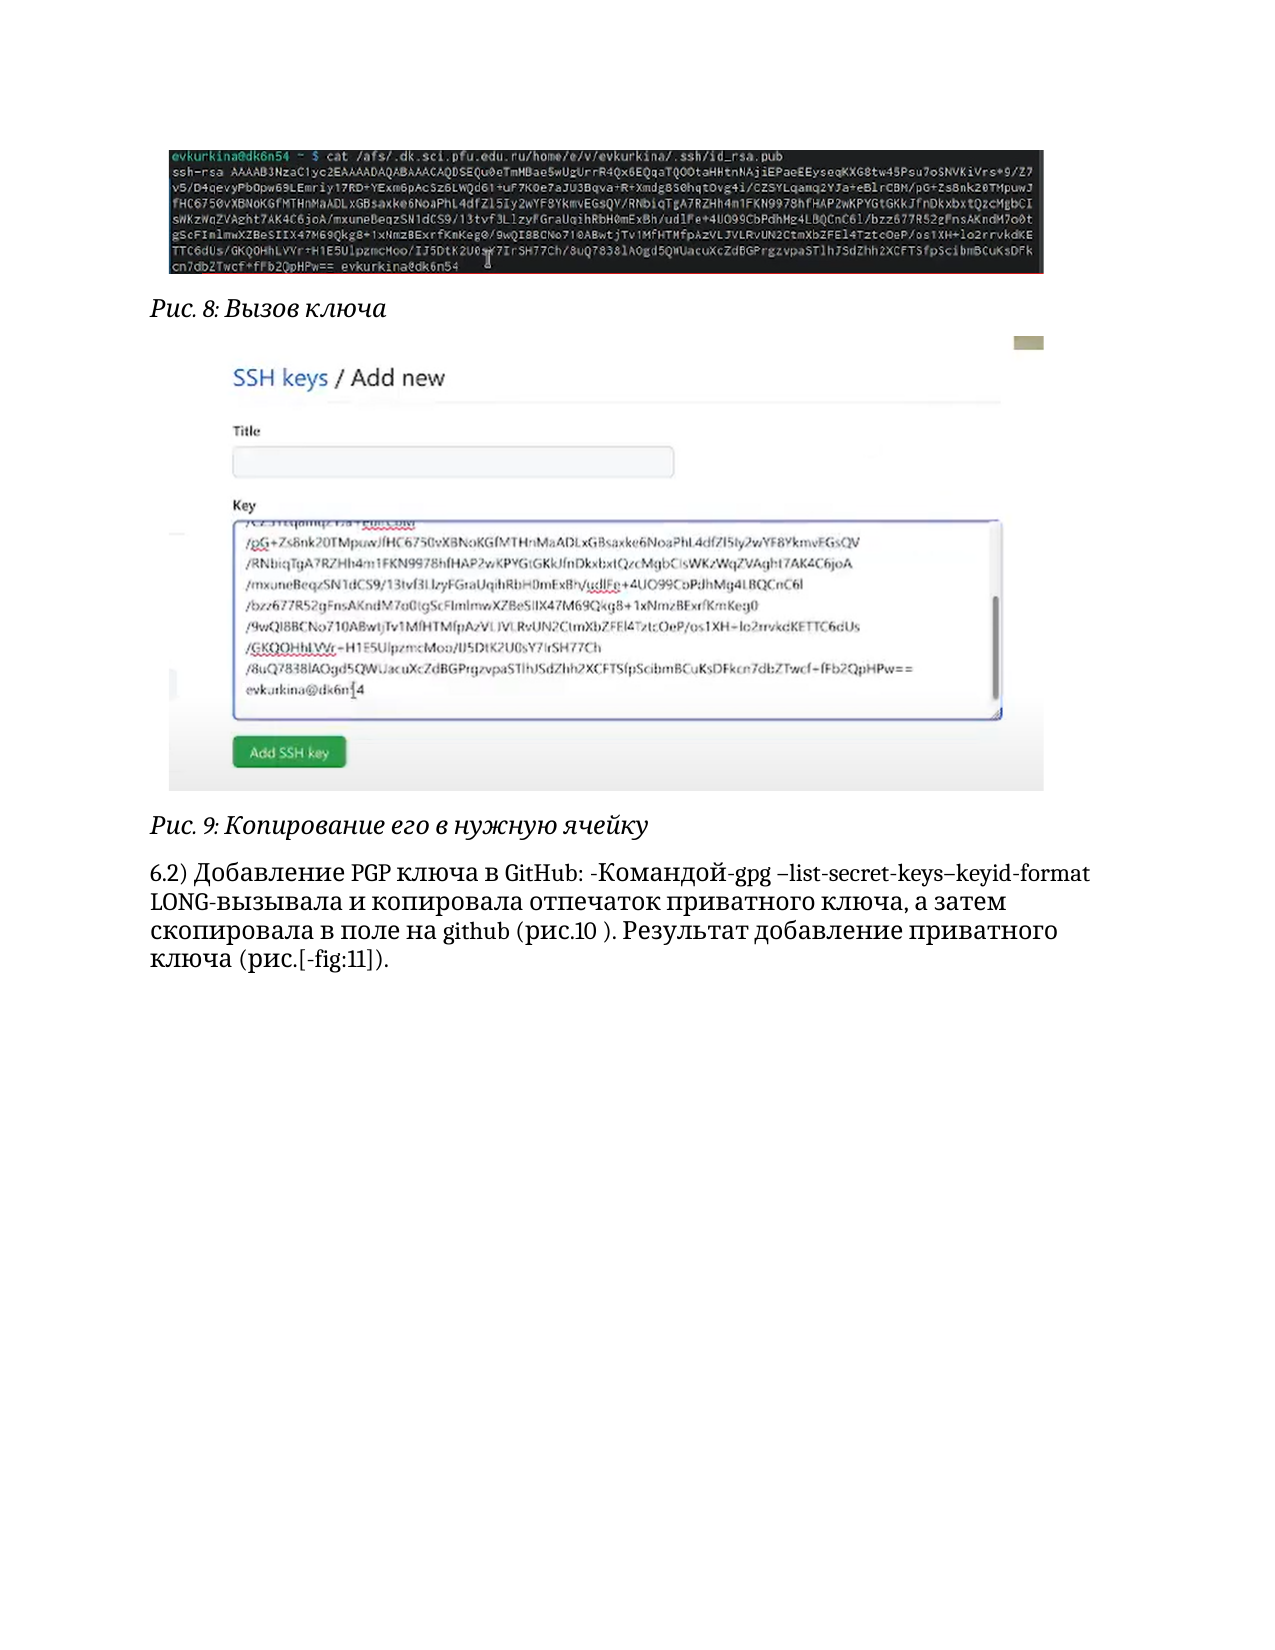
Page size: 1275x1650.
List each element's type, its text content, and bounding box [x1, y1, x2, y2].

picture [168, 150, 1044, 274]
picture [168, 336, 1044, 791]
text Рис. 9: Копирование его в нужную ячейку [150, 812, 1125, 840]
text Рис. 8: Вызов ключа [150, 295, 1125, 324]
text 6.2) Добавление PGP ключа в GitHub: -Командой-gpg –list-secret-keys–keyid-format LONG-вызывала и копировала отпечаток приватного ключа, а затем скопировала в поле на github (рис.10 ). Результат добавление приватного ключа (рис.[-fig:11]). [150, 859, 1125, 974]
